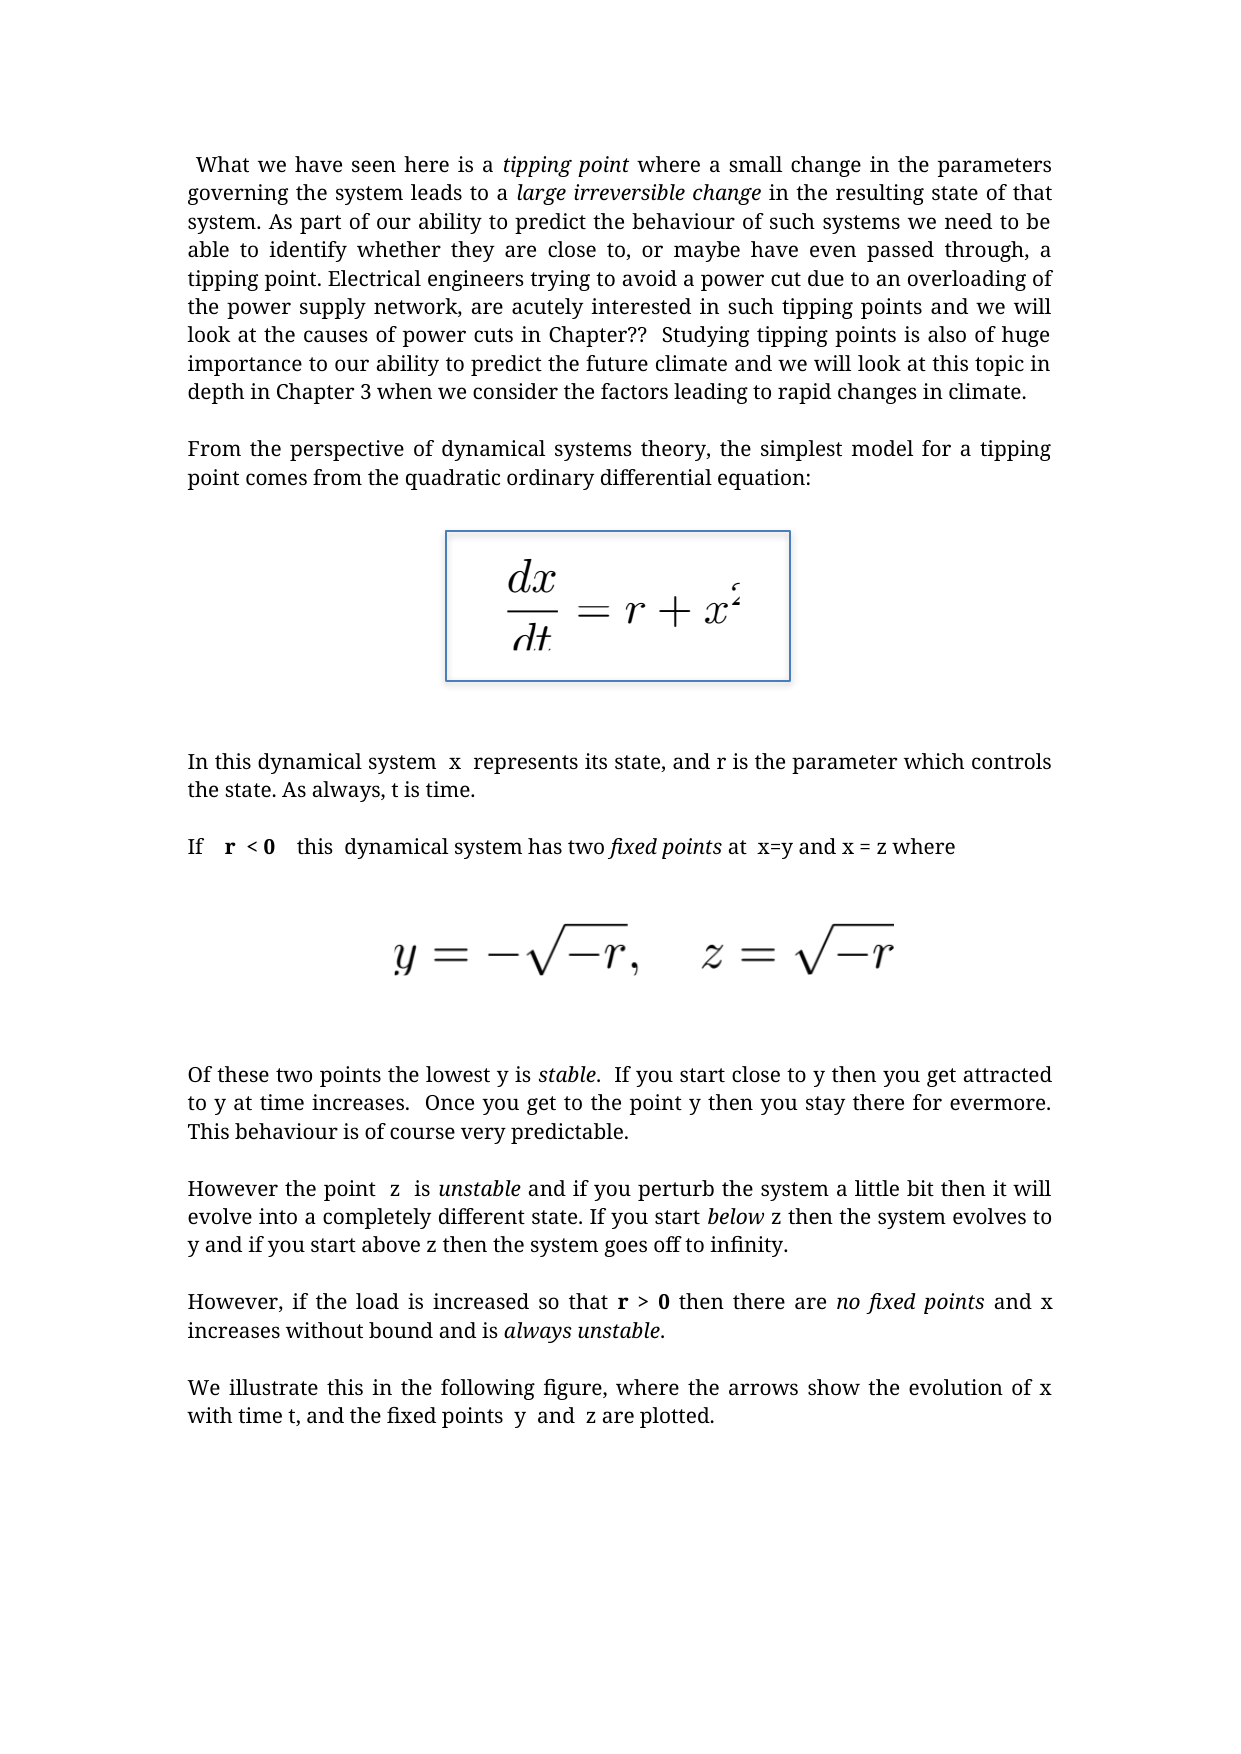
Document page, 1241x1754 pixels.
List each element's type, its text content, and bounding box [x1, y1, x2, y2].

text If r < 0 this dynamical system has two fixed points at x=y and x = z where [187, 832, 1053, 861]
text In this dynamical system x represents its state, and r is the parameter which controls the state. As always, t is time. [187, 747, 1053, 804]
text What we have seen here is a tipping point where a small change in the parameters governing the system leads to a large irreversible change in the resulting state of that system. As part of our ability to predict the behaviour of such systems we need to be able to identify whether they are close to, or maybe have even passed through, a tipping point. Electrical engineers trying to avoid a power cut due to an overloading of the power supply network, are acutely interested in such tipping points and we will look at the causes of power cuts in Chapter?? Studying tipping points is also of huge importance to our ability to predict the future climate and we will look at this topic in depth in Chapter 3 when we consider the factors leading to rapid changes in climate. [187, 150, 1053, 406]
text From the perspective of dynamical systems theory, the simplest model for a tipping point comes from the quadratic ordinary differential equation: [187, 434, 1053, 491]
text We illustrate this in the following figure, where the arrows show the evolution of x with time t, and the fixed points y and z are plotted. [187, 1373, 1053, 1430]
text Of these two points the lowest y is stable. If you start close to y then you get attracted to y at time increases. Once you get to the point y then you stay there for evermore. This behaviour is of course very predictable. [187, 1060, 1053, 1145]
text However the point z is unstable and if you perturb the system a little bit then it will evolve into a completely different state. If you start below z then the system evolves to y and if you start above z then the system goes off to infinity. [187, 1174, 1053, 1259]
text However, if the load is increased so that r > 0 then there are no fixed points and x increases without bound and is always unstable. [187, 1287, 1053, 1344]
